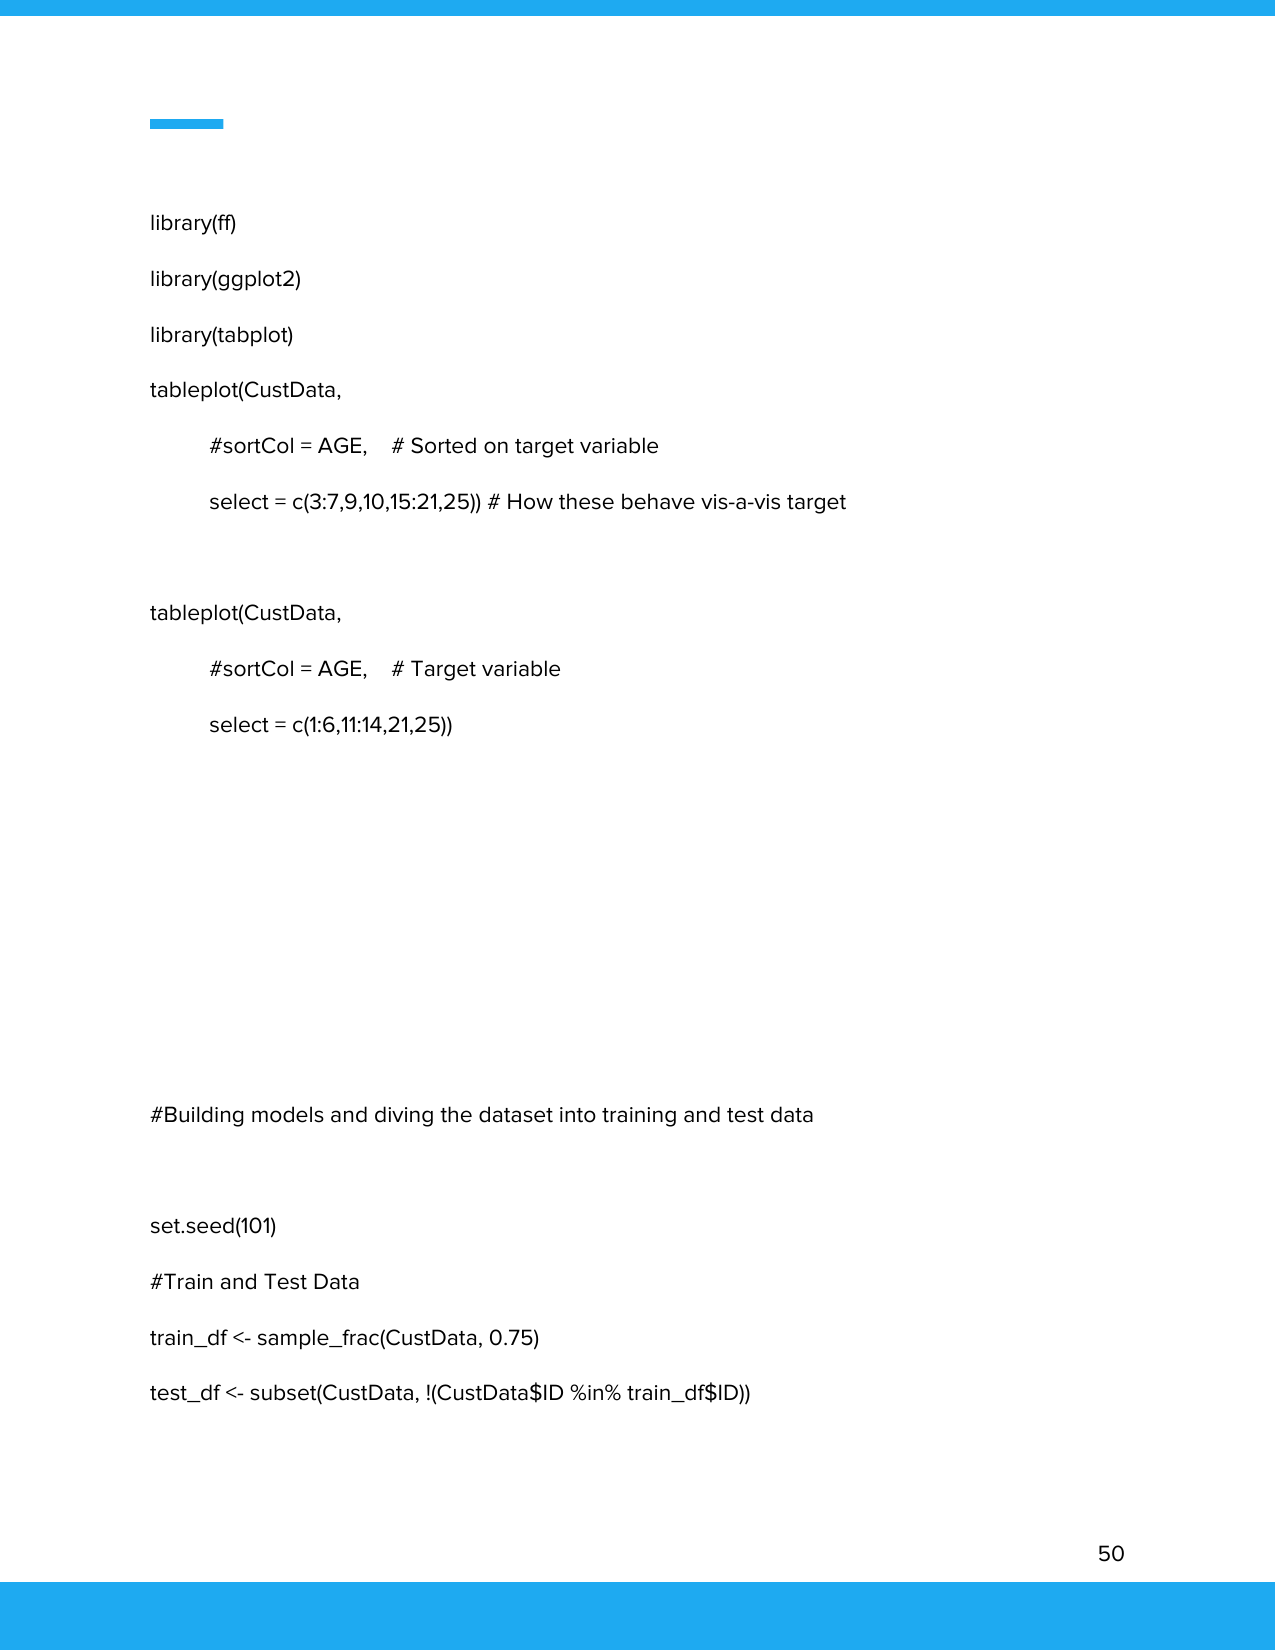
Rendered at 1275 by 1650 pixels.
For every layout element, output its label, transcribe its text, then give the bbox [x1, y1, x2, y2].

text library(ff) [150, 209, 1125, 237]
text tableplot(CustData, [150, 599, 1125, 627]
text test_df <- subset(CustData, !(CustData$ID %in% train_df$ID)) [150, 1380, 1125, 1408]
text #sortCol = AGE, # Sorted on target variable [150, 432, 1125, 460]
picture [150, 119, 224, 129]
text select = c(1:6,11:14,21,25)) [150, 711, 1125, 739]
text library(tabplot) [150, 321, 1125, 349]
text train_df <- sample_frac(CustData, 0.75) [150, 1324, 1125, 1352]
text tableplot(CustData, [150, 377, 1125, 404]
picture [0, 1582, 1275, 1650]
text #Train and Test Data [150, 1268, 1125, 1296]
text library(ggplot2) [150, 265, 1125, 293]
text select = c(3:7,9,10,15:21,25)) # How these behave vis-a-vis target [150, 488, 1125, 516]
picture [0, 0, 1275, 16]
text #Building models and diving the dataset into training and test data [150, 1101, 1125, 1129]
text #sortCol = AGE, # Target variable [150, 655, 1125, 683]
text set.seed(101) [150, 1213, 1125, 1241]
